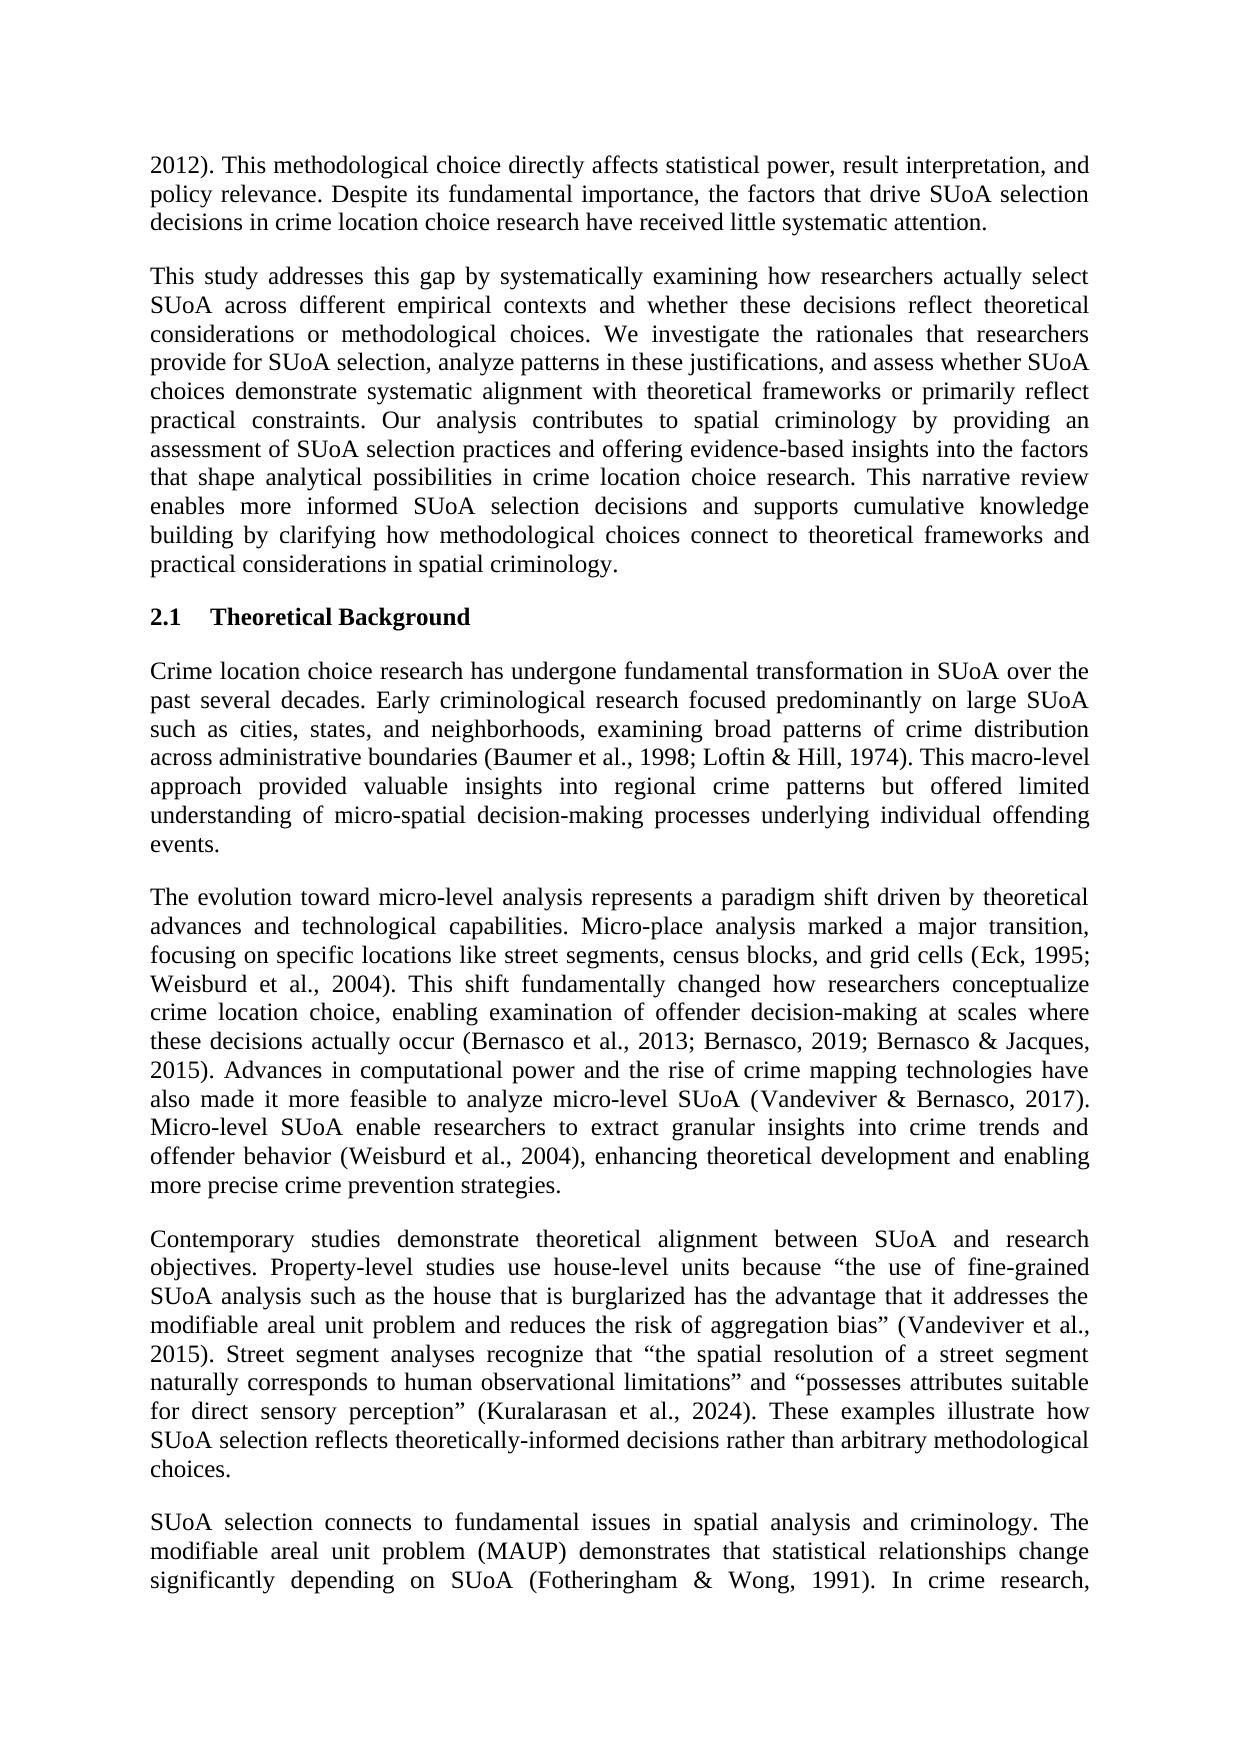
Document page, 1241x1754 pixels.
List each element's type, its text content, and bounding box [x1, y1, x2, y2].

subtitle Theoretical Background [150, 602, 1090, 631]
text This study addresses this gap by systematically examining how researchers actually select SUoA across different empirical contexts and whether these decisions reflect theoretical considerations or methodological choices. We investigate the rationales that researchers provide for SUoA selection, analyze patterns in these justifications, and assess whether SUoA choices demonstrate systematic alignment with theoretical frameworks or primarily reflect practical constraints. Our analysis contributes to spatial criminology by providing an assessment of SUoA selection practices and offering evidence-based insights into the factors that shape analytical possibilities in crime location choice research. This narrative review enables more informed SUoA selection decisions and supports cumulative knowledge building by clarifying how methodological choices connect to theoretical frameworks and practical considerations in spatial criminology. [150, 261, 1090, 577]
text Contemporary studies demonstrate theoretical alignment between SUoA and research objectives. Property-level studies use house-level units because “the use of fine-grained SUoA analysis such as the house that is burglarized has the advantage that it addresses the modifiable areal unit problem and reduces the risk of aggregation bias” (Vandeviver et al., 2015). Street segment analyses recognize that “the spatial resolution of a street segment naturally corresponds to human observational limitations” and “possesses attributes suitable for direct sensory perception” (Kuralarasan et al., 2024). These examples illustrate how SUoA selection reflects theoretically-informed decisions rather than arbitrary methodological choices. [150, 1224, 1090, 1482]
text The evolution toward micro-level analysis represents a paradigm shift driven by theoretical advances and technological capabilities. Micro-place analysis marked a major transition, focusing on specific locations like street segments, census blocks, and grid cells (Eck, 1995; Weisburd et al., 2004). This shift fundamentally changed how researchers conceptualize crime location choice, enabling examination of offender decision-making at scales where these decisions actually occur (Bernasco et al., 2013; Bernasco, 2019; Bernasco & Jacques, 2015). Advances in computational power and the rise of crime mapping technologies have also made it more feasible to analyze micro-level SUoA (Vandeviver & Bernasco, 2017). Micro-level SUoA enable researchers to extract granular insights into crime trends and offender behavior (Weisburd et al., 2004), enhancing theoretical development and enabling more precise crime prevention strategies. [150, 882, 1090, 1199]
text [150, 1507, 1090, 1594]
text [150, 150, 1090, 236]
text Crime location choice research has undergone fundamental transformation in SUoA over the past several decades. Early criminological research focused predominantly on large SUoA such as cities, states, and neighborhoods, examining broad patterns of crime distribution across administrative boundaries (Baumer et al., 1998; Loftin & Hill, 1974). This macro-level approach provided valuable insights into regional crime patterns but offered limited understanding of micro-spatial decision-making processes underlying individual offending events. [150, 656, 1090, 857]
